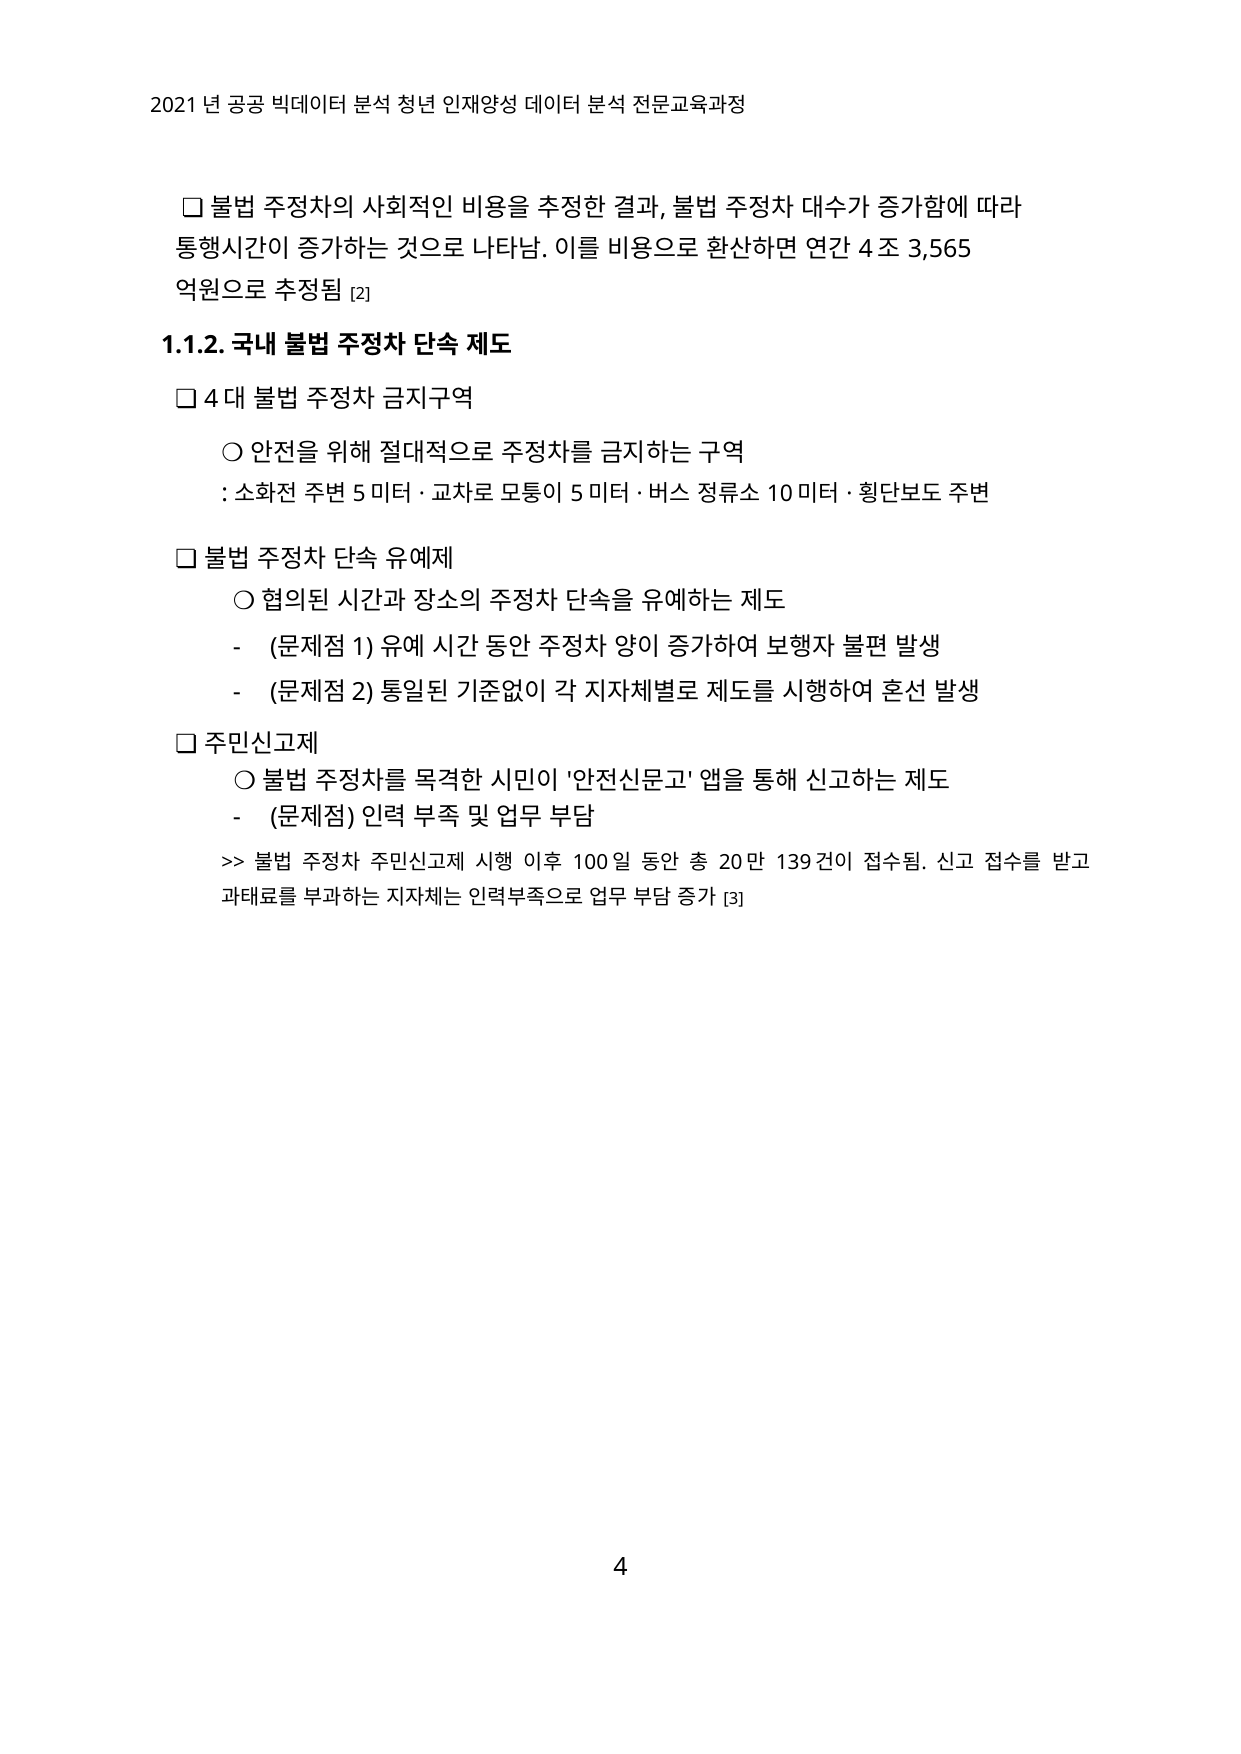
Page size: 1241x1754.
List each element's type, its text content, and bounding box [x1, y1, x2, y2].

text ❏ 4대 불법 주정차 금지구역 [175, 379, 1065, 415]
list (문제점2) 통일된 기준없이 각 지자체별로 제도를 시행하여 혼선 발생 [233, 674, 1065, 707]
text ❍ 불법 주정차를 목격한 시민이 '안전신문고' 앱을 통해 신고하는 제도 [212, 760, 1090, 796]
text ❍ 안전을 위해 절대적으로 주정차를 금지하는 구역 [221, 433, 1090, 469]
text : 소화전 주변 5미터 · 교차로 모퉁이 5미터 · 버스 정류소 10미터 · 횡단보도 주변 [221, 474, 1090, 509]
list (문제점) 인력 부족 및 업무 부담 [233, 796, 1065, 833]
text >> 불법 주정차 주민신고제 시행 이후 100일 동안 총 20만 139건이 접수됨. 신고 접수를 받고 과태료를 부과하는 지자체는 인력부족으로 업무 부담 증가 [3] [221, 845, 1090, 912]
text ❏ 불법 주정차 단속 유예제 [175, 539, 1065, 575]
text ❏ 주민신고제 [175, 724, 1065, 760]
text ❏ 불법 주정차의 사회적인 비용을 추정한 결과, 불법 주정차 대수가 증가함에 따라 통행시간이 증가하는 것으로 나타남. 이를 비용으로 환산하면 연간 4조 3,565억원으로 추정됨 [2] [175, 187, 1065, 307]
list (문제점1) 유예 시간 동안 주정차 양이 증가하여 보행자 불편 발생 [233, 629, 1065, 662]
text ❍ 협의된 시간과 장소의 주정차 단속을 유예하는 제도 [233, 580, 1065, 617]
text 1.1.2. 국내 불법 주정차 단속 제도 [150, 324, 1065, 361]
